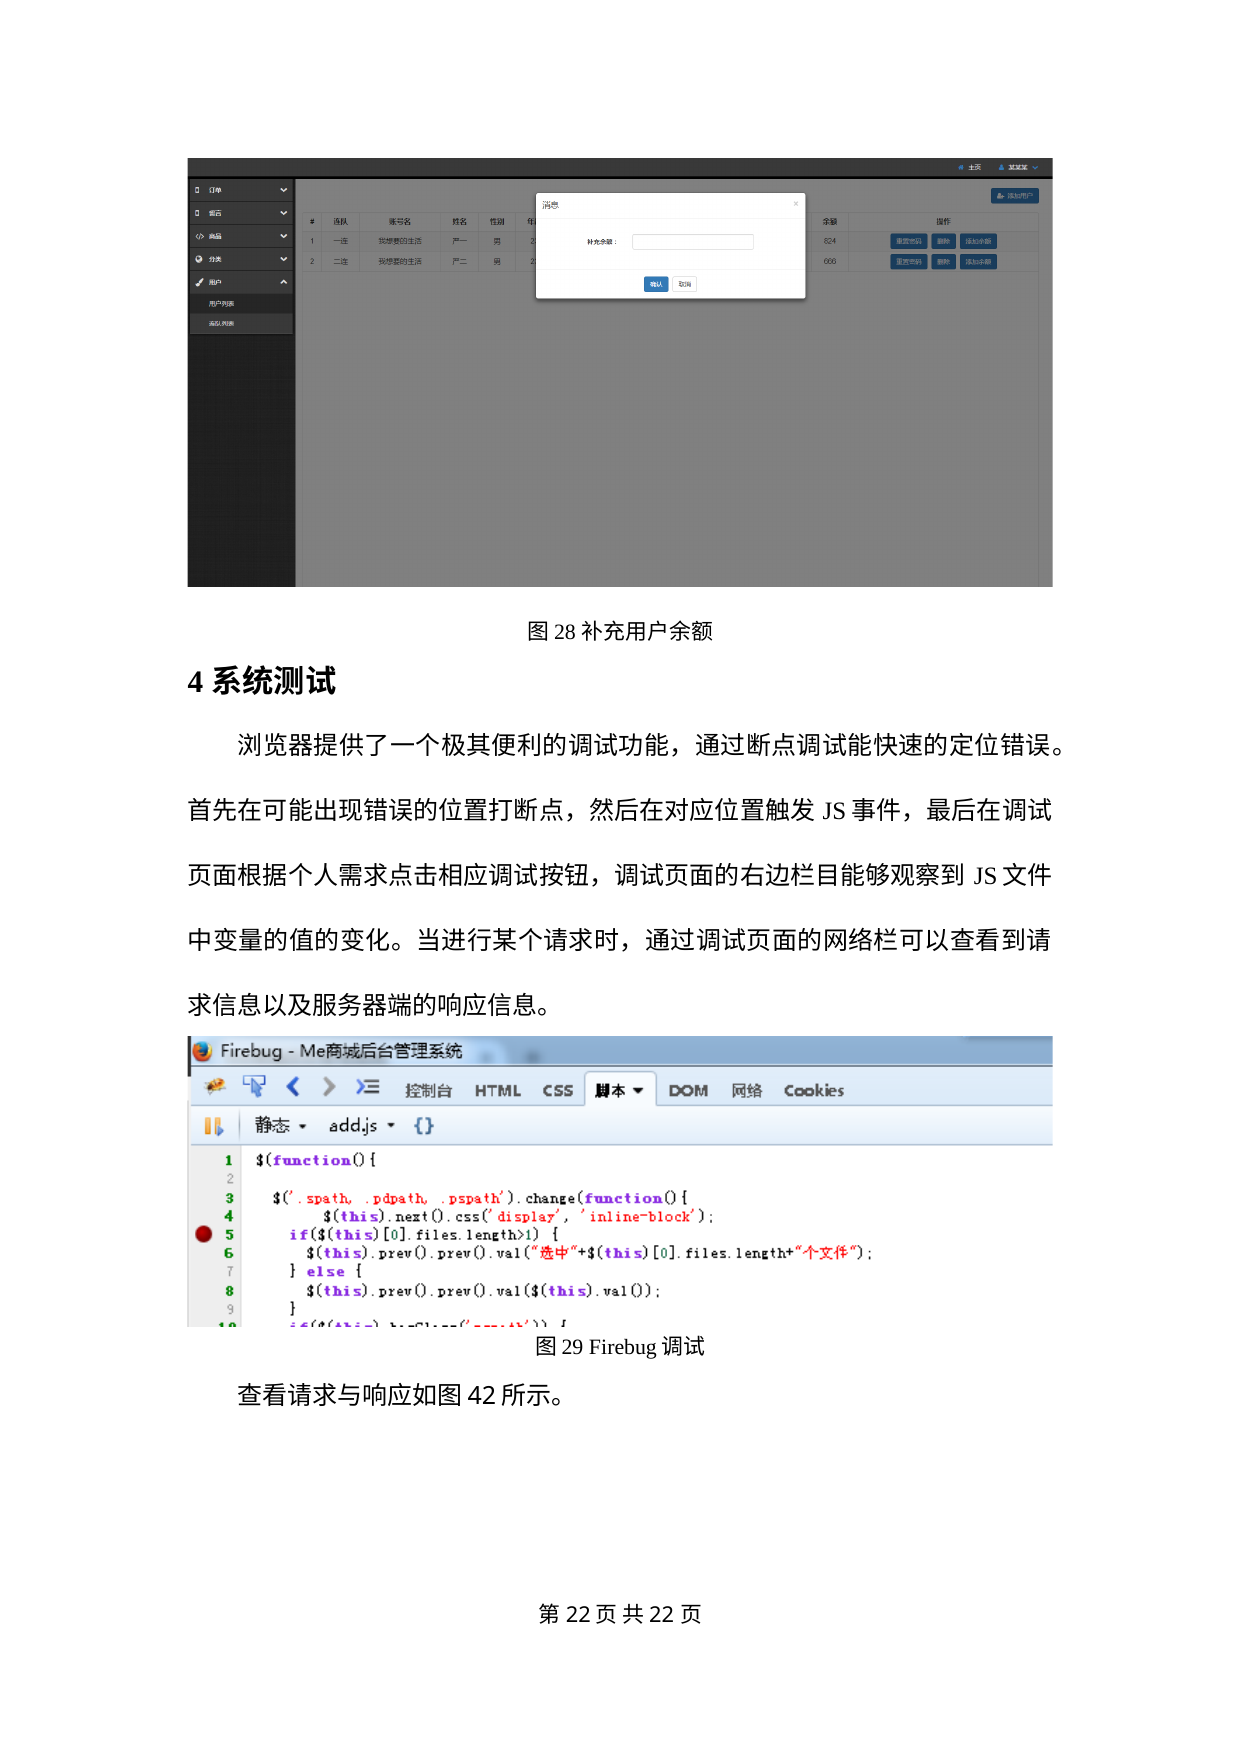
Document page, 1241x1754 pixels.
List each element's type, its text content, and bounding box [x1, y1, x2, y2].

text 图28 补充用户余额 [187, 614, 1053, 646]
text 查看请求与响应如图42所示。 [187, 1361, 1053, 1426]
text 浏览器提供了一个极其便利的调试功能，通过断点调试能快速的定位错误。首先在可能出现错误的位置打断点，然后在对应位置触发JS事件，最后在调试页面根据个人需求点击相应调试按钮，调试页面的右边栏目能够观察到JS文件中变量的值的变化。当进行某个请求时，通过调试页面的网络栏可以查看到请求信息以及服务器端的响应信息。 [187, 711, 1053, 1036]
picture [187, 1036, 1053, 1327]
text 图29 Firebug调试 [187, 1329, 1053, 1361]
text 4 系统测试 [187, 646, 1053, 711]
picture [187, 158, 1053, 587]
